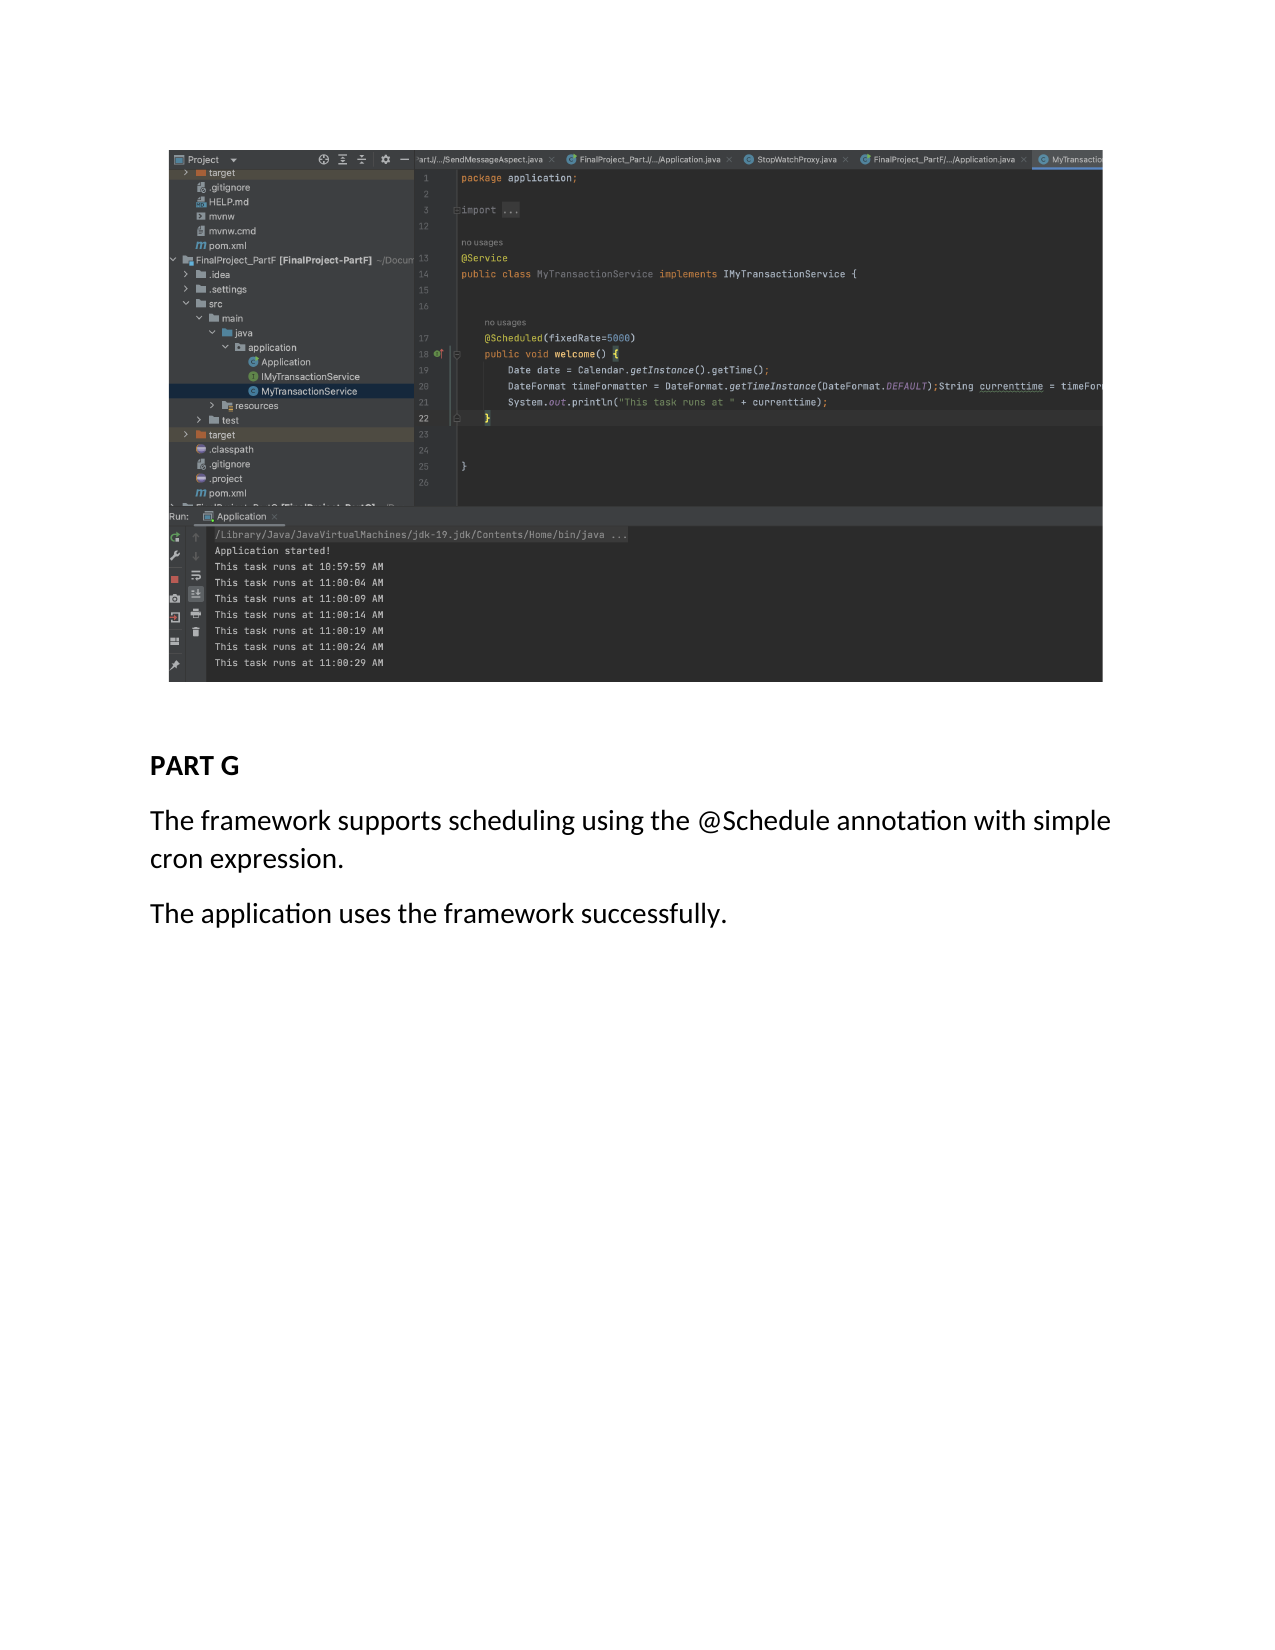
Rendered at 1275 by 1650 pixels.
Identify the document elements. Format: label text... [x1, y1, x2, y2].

text The framework supports scheduling using the @Schedule annotation with simple cron expression. [150, 802, 1125, 876]
text The application uses the framework successfully. [150, 896, 1125, 931]
text PART G [150, 747, 1125, 782]
